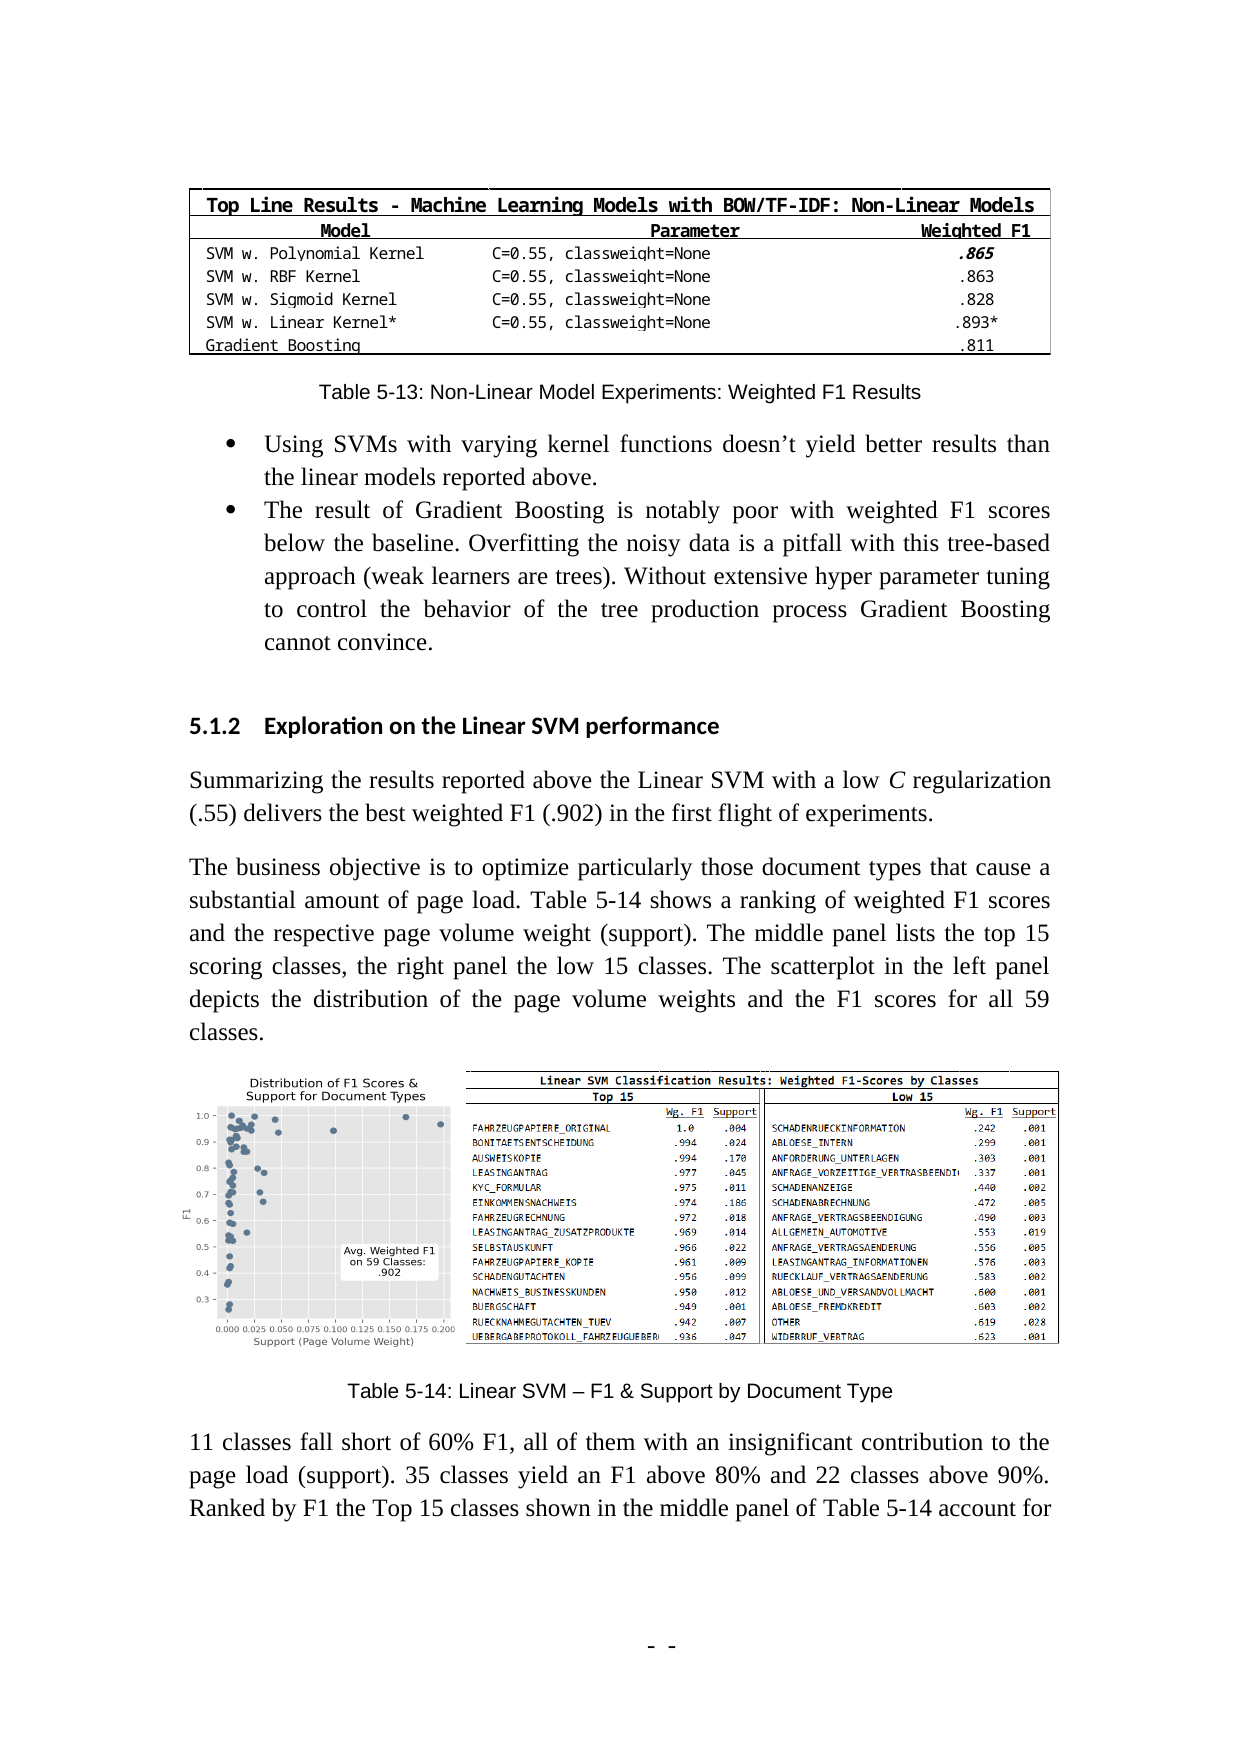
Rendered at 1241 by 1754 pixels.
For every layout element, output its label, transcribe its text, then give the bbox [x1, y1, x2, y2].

list Using SVMs with varying kernel functions doesn’t yield better results than the linear models reported above. [226, 429, 1051, 491]
picture [174, 1071, 455, 1354]
table_header [455, 1071, 1060, 1353]
text Summarizing the results reported above the Linear SVM with a low C regularization (.55) delivers the best weighted F1 (.902) in the first flight of experiments. [189, 766, 1051, 827]
list The result of Gradient Boosting is notably poor with weighted F1 scores below the baseline. Overfitting the noisy data is a pitfall with this tree-based approach (weak learners are trees). Without extensive hyper parameter tuning to control the behavior of the tree production process Gradient Boosting cannot convince. [226, 495, 1051, 656]
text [189, 1427, 1051, 1522]
subtitle Exploration on the Linear SVM performance [189, 710, 1051, 741]
picture [466, 1071, 1060, 1344]
